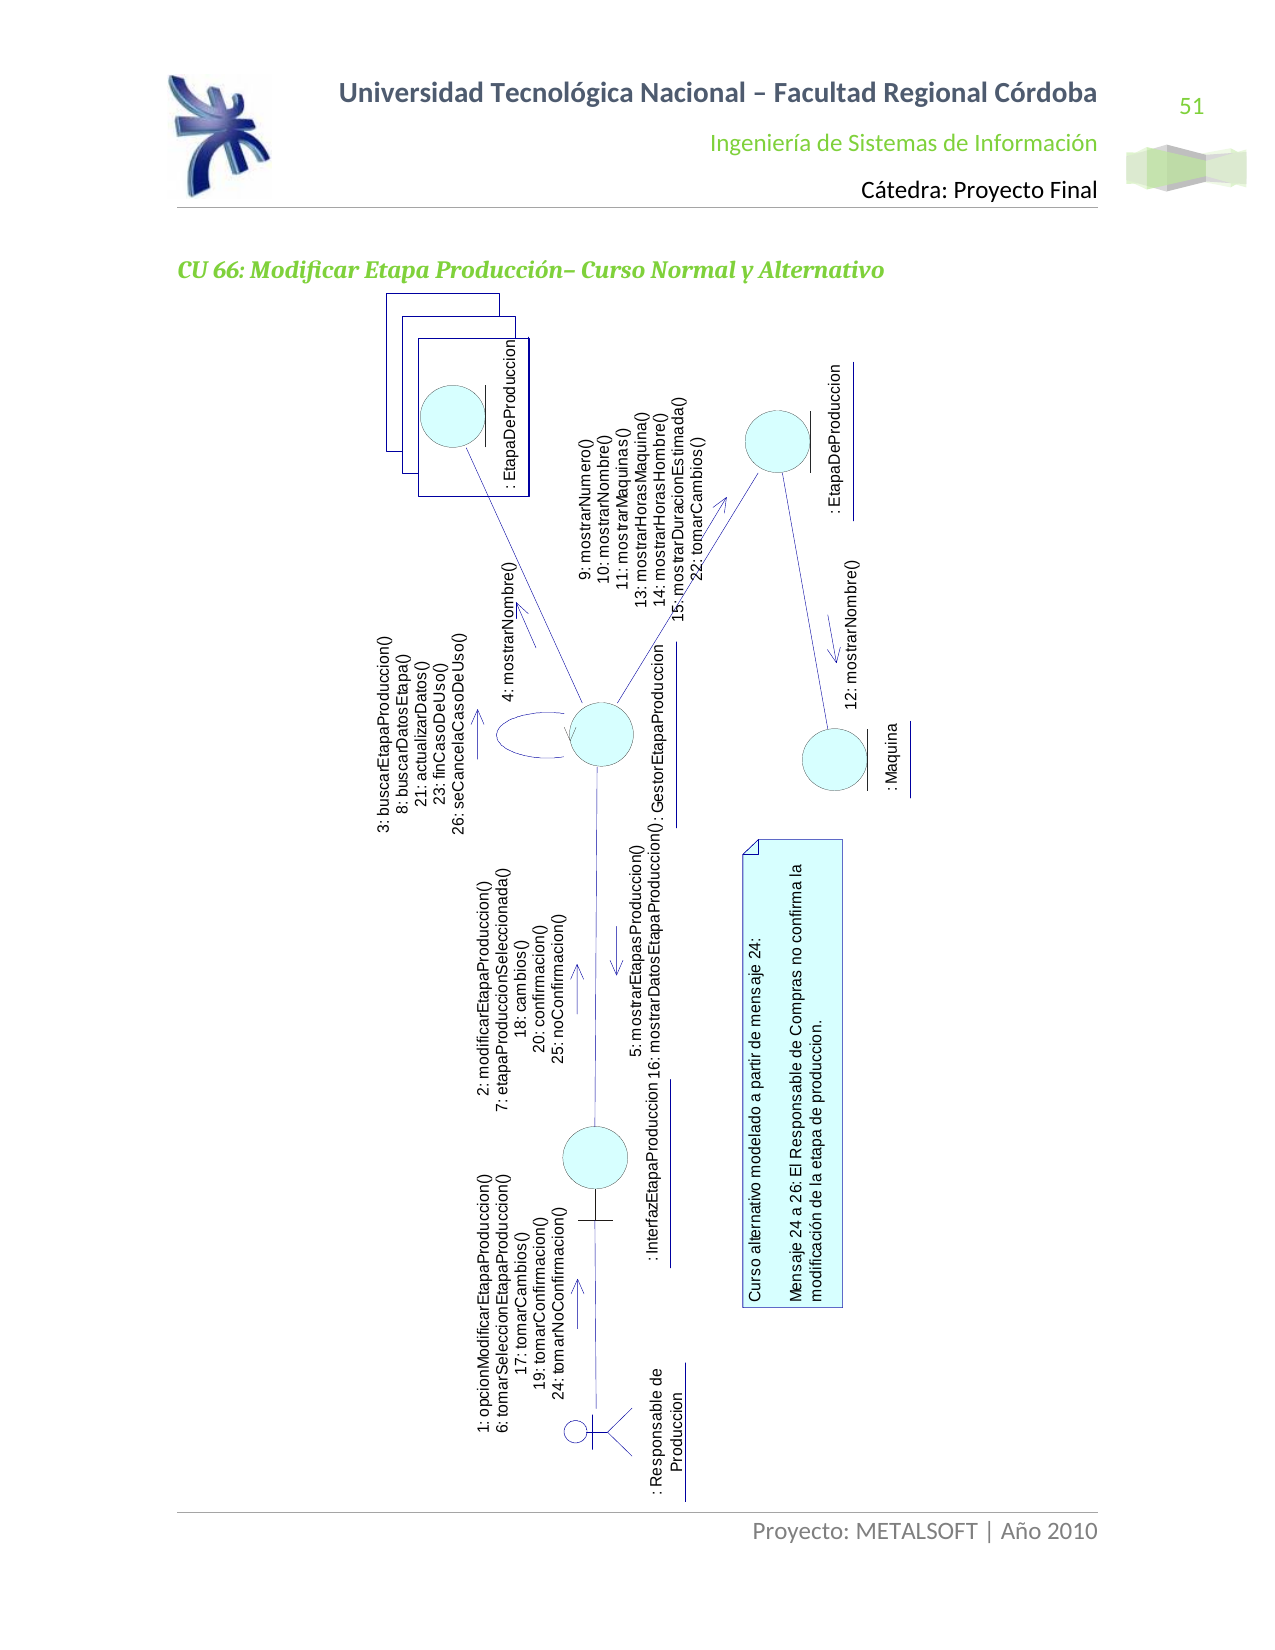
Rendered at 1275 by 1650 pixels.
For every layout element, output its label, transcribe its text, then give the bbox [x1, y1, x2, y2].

text CU 66: Modificar Etapa Producción– Curso Normal y Alternativo [177, 256, 1098, 284]
picture [167, 74, 272, 199]
